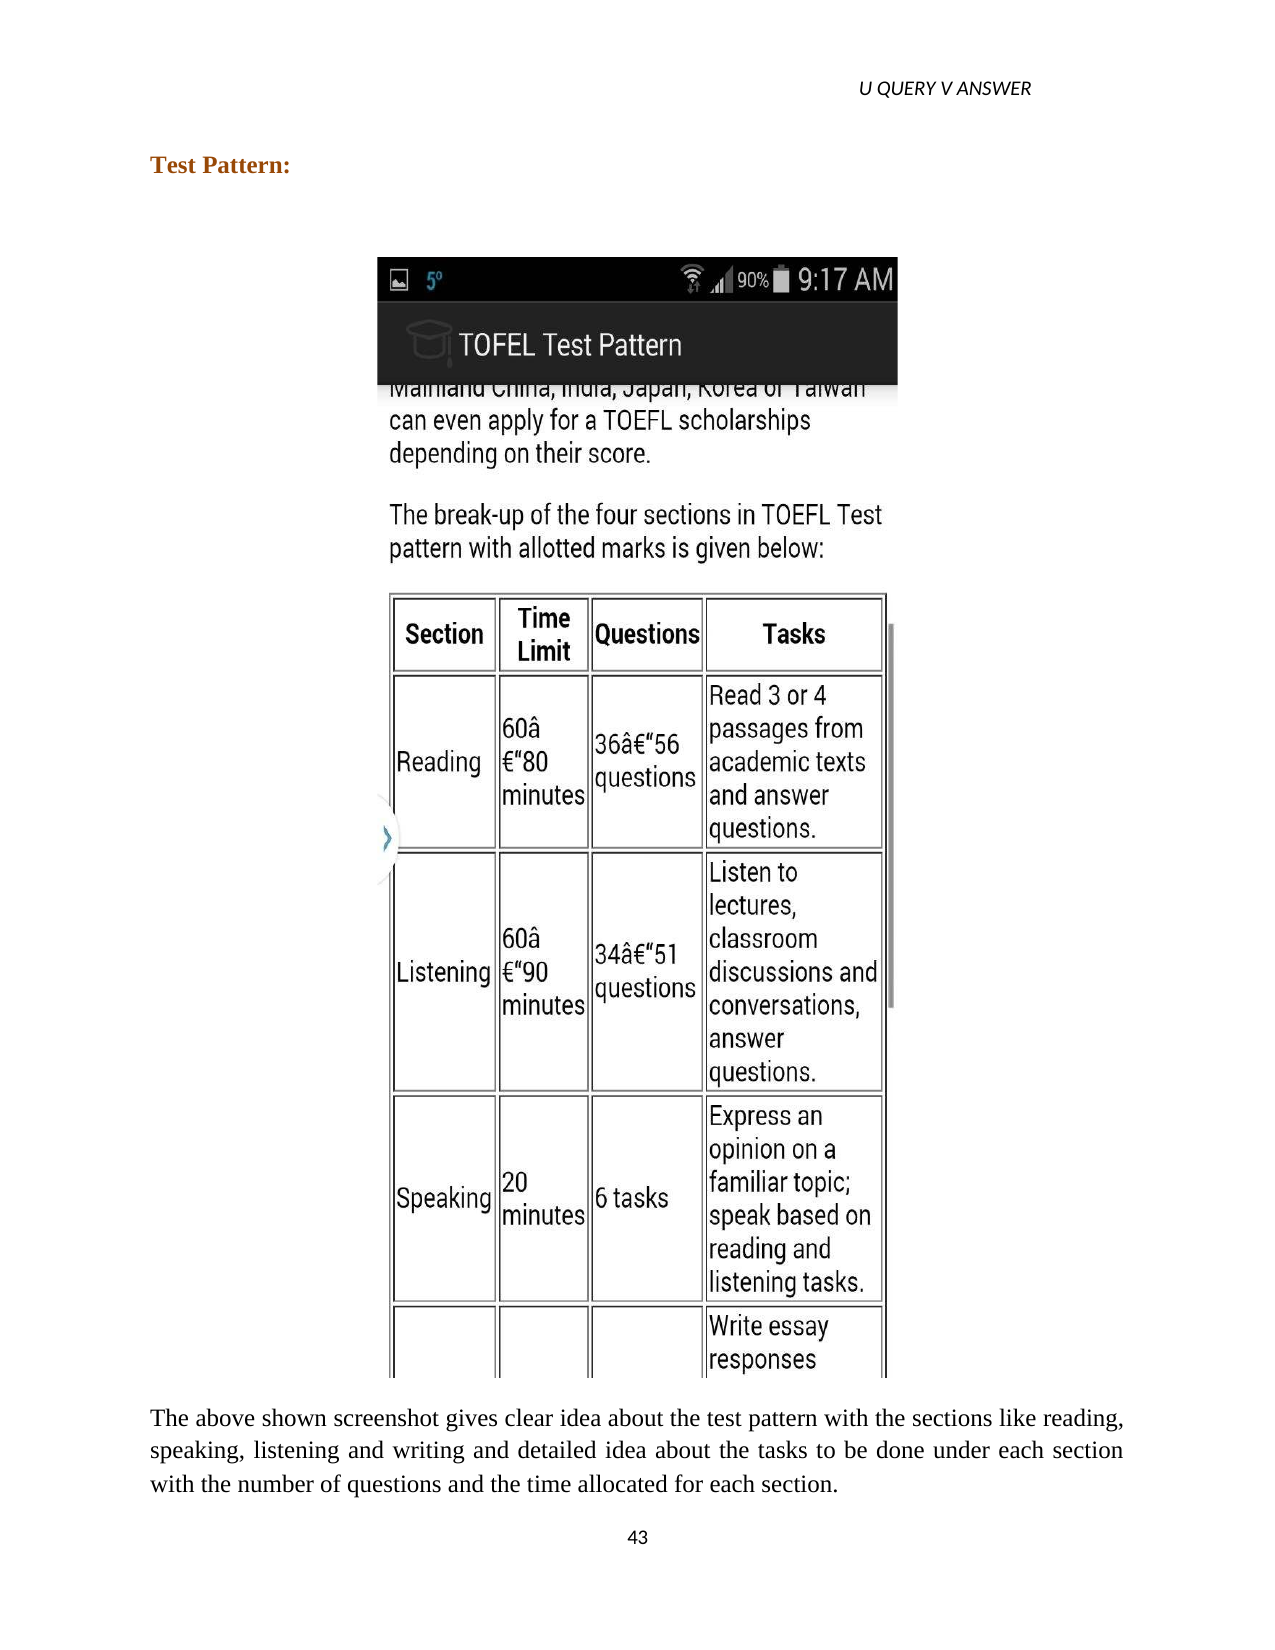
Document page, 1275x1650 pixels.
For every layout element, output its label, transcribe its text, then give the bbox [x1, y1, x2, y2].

text Test Pattern: [150, 150, 1125, 179]
text The above shown screenshot gives clear idea about the test pattern with the sections like reading, speaking, listening and writing and detailed idea about the tasks to be done under each section with the number of questions and the time allocated for each section. [150, 1403, 1125, 1497]
picture [377, 257, 898, 1378]
